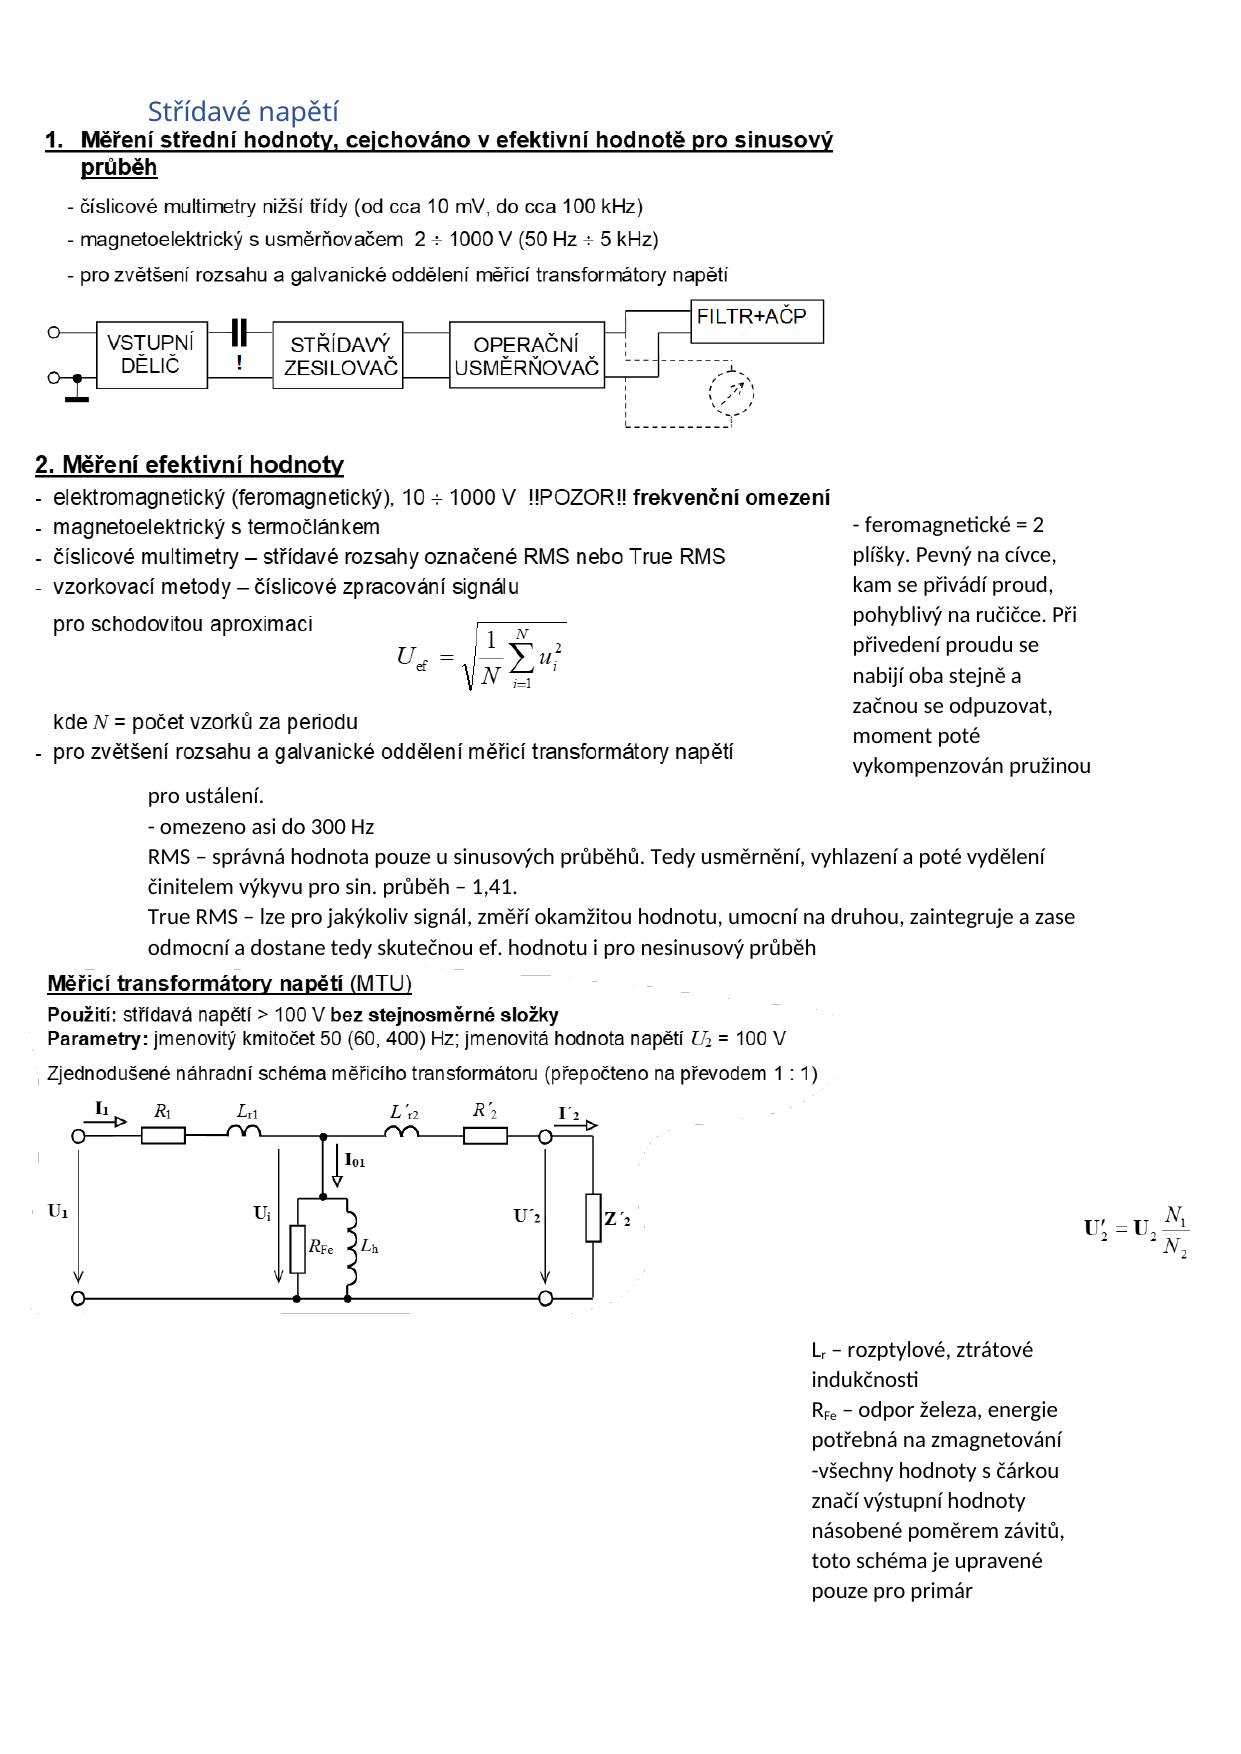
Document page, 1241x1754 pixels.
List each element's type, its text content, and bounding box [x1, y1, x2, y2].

picture [36, 129, 835, 430]
picture [27, 964, 840, 1314]
subtitle Střídavé napětí [148, 93, 1093, 129]
picture [1070, 1199, 1193, 1263]
text Lr – rozptylové, ztrátové indukčnosti RFe – odpor železa, energie potřebná na zmagnetování -všechny hodnoty s čárkou značí výstupní hodnoty násobené poměrem závitů, toto schéma je upravené pouze pro primár [811, 1026, 1093, 1605]
picture [27, 451, 834, 770]
